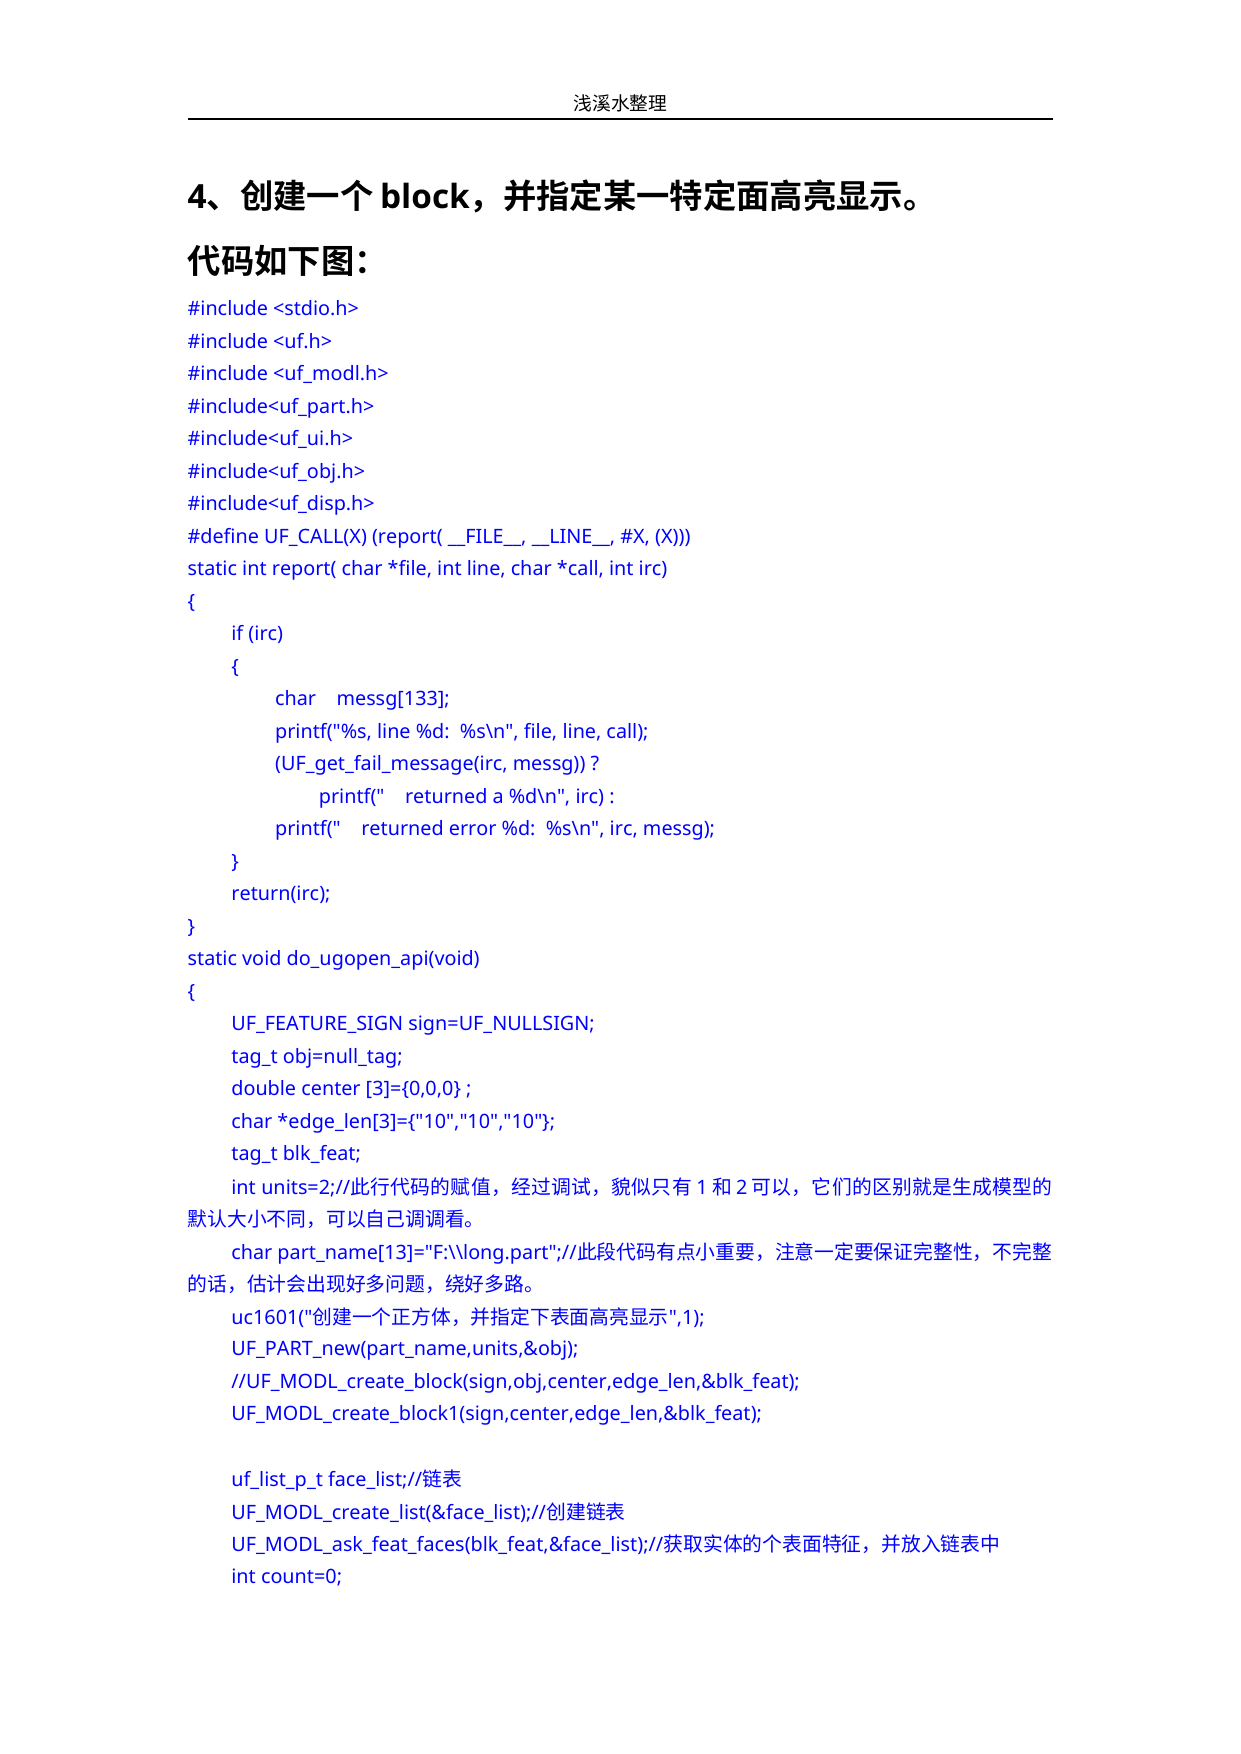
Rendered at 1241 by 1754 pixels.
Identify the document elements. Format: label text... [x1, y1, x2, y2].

text int count=0; [187, 1559, 1053, 1592]
text printf("%s, line %d: %s\n", file, line, call); [187, 714, 1053, 747]
text double center [3]={0,0,0} ; [187, 1072, 1053, 1104]
text int units=2;//此行代码的赋值，经过调试，貌似只有1和2可以，它们的区别就是生成模型的默认大小不同，可以自己调调看。 [187, 1169, 1053, 1234]
text #include<uf_disp.h> [187, 487, 1053, 519]
text UF_MODL_create_list(&face_list);//创建链表 [187, 1494, 1053, 1527]
text tag_t blk_feat; [187, 1137, 1053, 1169]
text printf(" returned error %d: %s\n", irc, messg); [187, 812, 1053, 844]
text UF_MODL_create_block1(sign,center,edge_len,&blk_feat); [187, 1397, 1053, 1429]
text #include <stdio.h> [187, 292, 1053, 324]
text printf(" returned a %d\n", irc) : [187, 779, 1053, 812]
text #include<uf_part.h> [187, 389, 1053, 422]
text tag_t obj=null_tag; [187, 1039, 1053, 1072]
text } [187, 844, 1053, 877]
text #define UF_CALL(X) (report( __FILE__, __LINE__, #X, (X))) [187, 519, 1053, 552]
text static void do_ugopen_api(void) [187, 942, 1053, 974]
text char *edge_len[3]={"10","10","10"}; [187, 1104, 1053, 1137]
text #include<uf_obj.h> [187, 454, 1053, 487]
text uc1601("创建一个正方体，并指定下表面高亮显示",1); [187, 1299, 1053, 1332]
text uf_list_p_t face_list;//链表 [187, 1462, 1053, 1494]
text UF_FEATURE_SIGN sign=UF_NULLSIGN; [187, 1007, 1053, 1039]
text { [187, 649, 1053, 682]
text #include<uf_ui.h> [187, 422, 1053, 454]
text UF_PART_new(part_name,units,&obj); [187, 1332, 1053, 1364]
text return(irc); [187, 877, 1053, 909]
text 代码如下图： [187, 227, 1053, 292]
text if (irc) [187, 617, 1053, 649]
text char messg[133]; [187, 682, 1053, 714]
text #include <uf_modl.h> [187, 357, 1053, 389]
text 4、创建一个block，并指定某一特定面高亮显示。 [187, 162, 1053, 227]
text UF_MODL_ask_feat_faces(blk_feat,&face_list);//获取实体的个表面特征，并放入链表中 [187, 1527, 1053, 1559]
text //UF_MODL_create_block(sign,obj,center,edge_len,&blk_feat); [187, 1364, 1053, 1397]
text { [187, 974, 1053, 1007]
text { [187, 584, 1053, 617]
text } [187, 909, 1053, 942]
text #include <uf.h> [187, 324, 1053, 357]
text static int report( char *file, int line, char *call, int irc) [187, 552, 1053, 584]
text (UF_get_fail_message(irc, messg)) ? [187, 747, 1053, 779]
text char part_name[13]="F:\\long.part";//此段代码有点小重要，注意一定要保证完整性，不完整的话，估计会出现好多问题，绕好多路。 [187, 1234, 1053, 1299]
